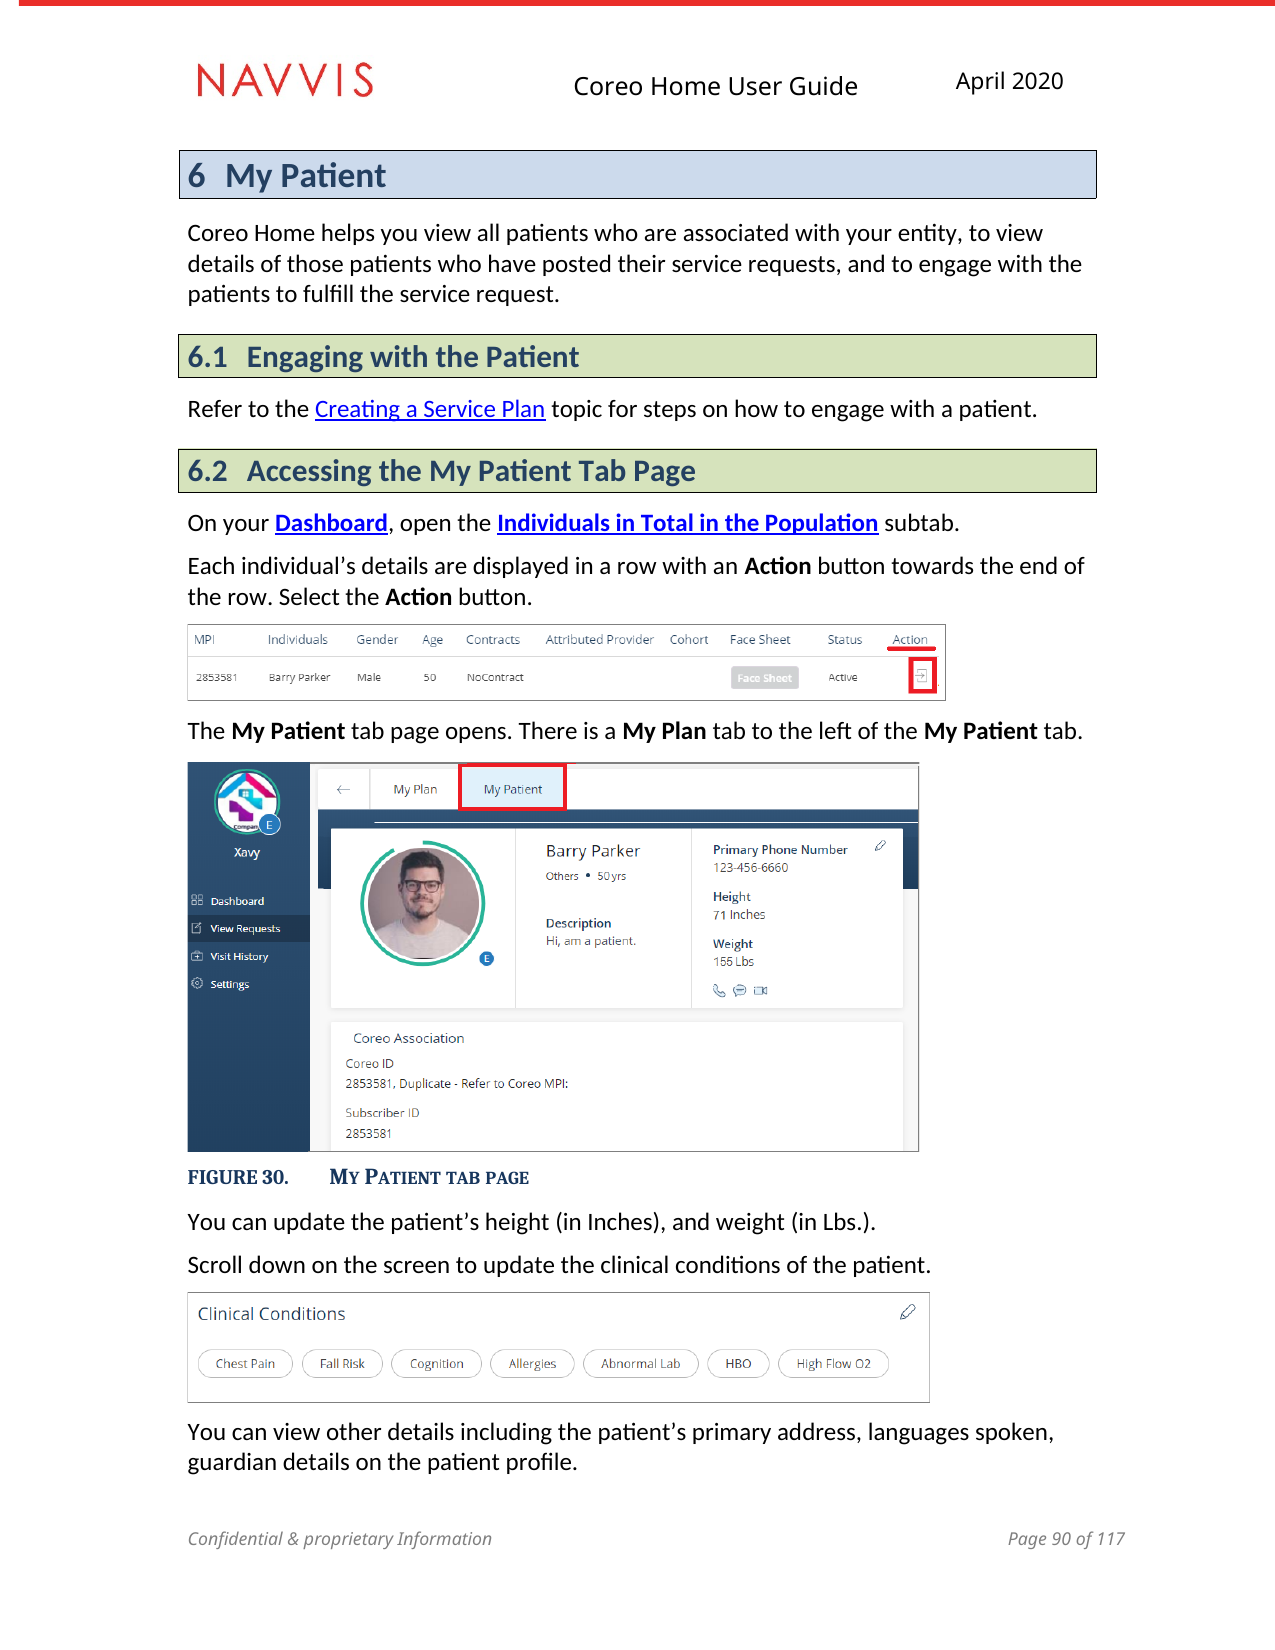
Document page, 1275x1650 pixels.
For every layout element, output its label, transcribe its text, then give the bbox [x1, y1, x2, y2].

text You can update the patient’s height (in Inches), and weight (in Lbs.). [187, 1206, 1087, 1237]
picture [187, 762, 920, 1152]
text On your Dashboard, open the Individuals in Total in the Population subtab. [187, 507, 1087, 538]
text My Patient tab page [187, 1164, 1058, 1190]
text Scroll down on the screen to update the clinical conditions of the patient. [187, 1249, 1087, 1280]
subtitle Engaging with the Patient [179, 335, 1096, 377]
picture [187, 55, 383, 104]
subtitle My Patient [180, 151, 1096, 198]
picture [187, 1292, 932, 1404]
text The My Patient tab page opens. There is a My Plan tab to the left of the My Patient tab. [187, 715, 1087, 746]
text Each individual’s details are displayed in a row with an Action button towards the end of the row. Select the Action button. [187, 550, 1087, 611]
subtitle Accessing the My Patient Tab Page [179, 450, 1096, 492]
text Coreo Home helps you view all patients who are associated with your entity, to view details of those patients who have posted their service requests, and to engage with the patients to fulfill the service request. [187, 217, 1087, 309]
text Refer to the Creating a Service Plan topic for steps on how to engage with a patient. [187, 393, 1087, 423]
picture [187, 623, 948, 703]
text You can view other details including the patient’s primary address, languages spoken, guardian details on the patient profile. [187, 1416, 1087, 1477]
